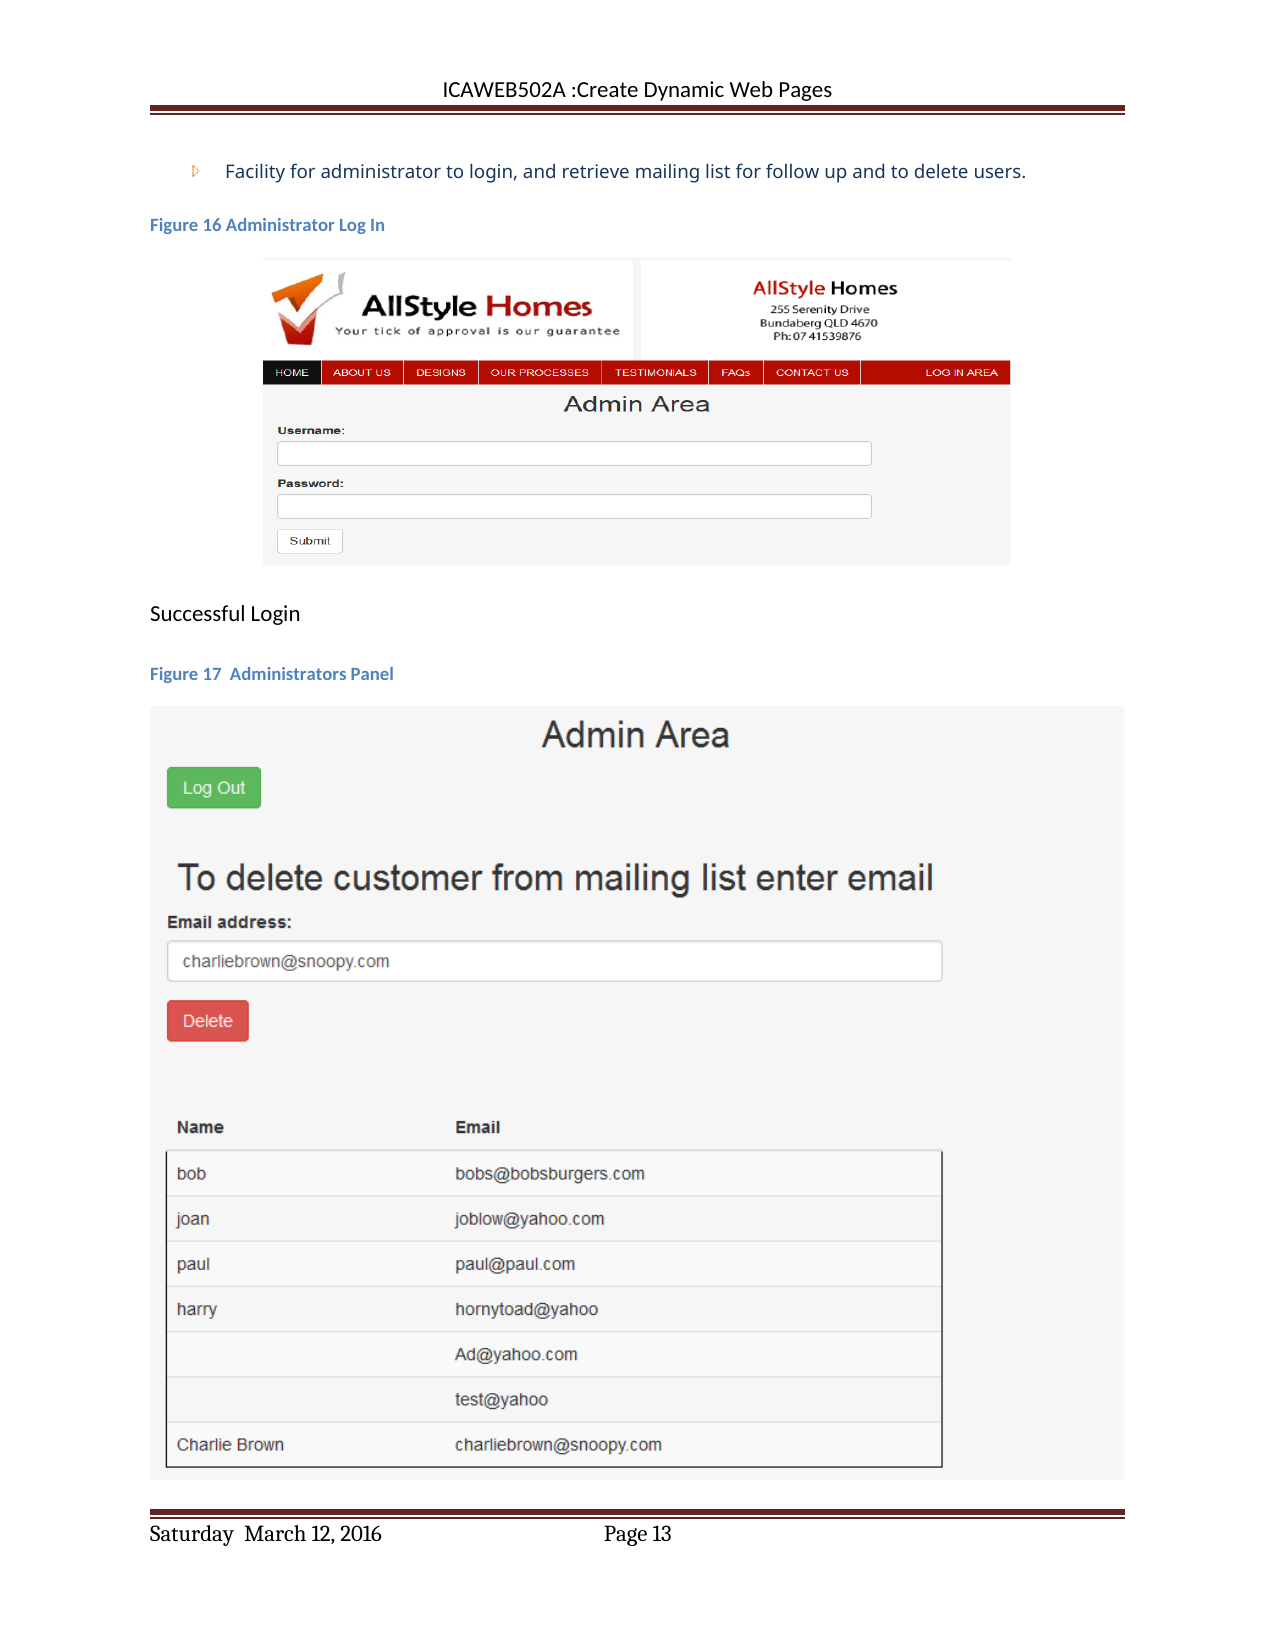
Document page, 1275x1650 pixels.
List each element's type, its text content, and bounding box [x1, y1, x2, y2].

picture [262, 257, 1013, 565]
text Figure 17 Administrators Panel [150, 662, 1125, 685]
text Figure 16 Administrator Log In [150, 213, 1125, 236]
text Successful Login [150, 599, 1125, 628]
picture [150, 706, 1125, 1480]
picture [188, 162, 206, 179]
list Facility for administrator to login, and retrieve mailing list for follow up and to delete users. [187, 150, 1125, 184]
